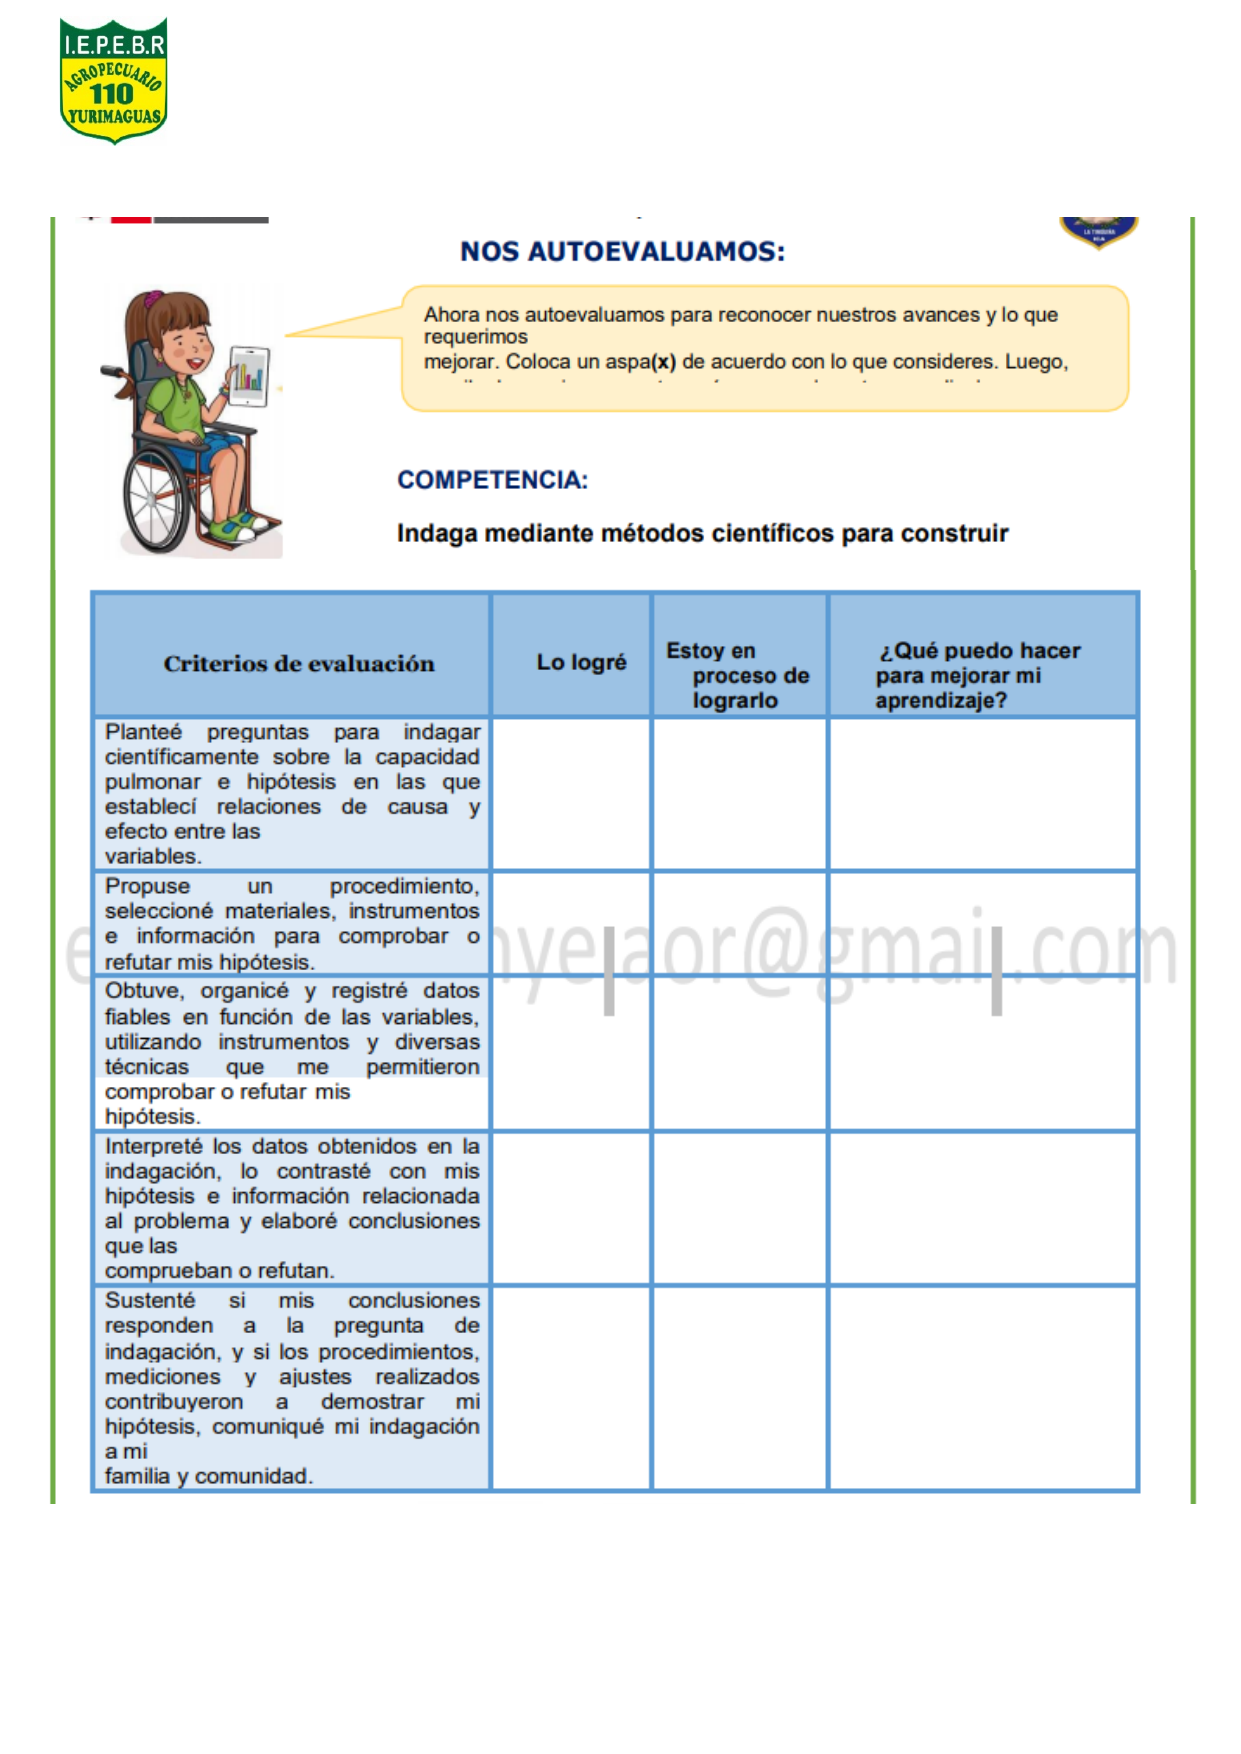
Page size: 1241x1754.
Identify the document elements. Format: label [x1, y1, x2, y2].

picture [59, 16, 168, 146]
picture [34, 217, 1207, 1504]
